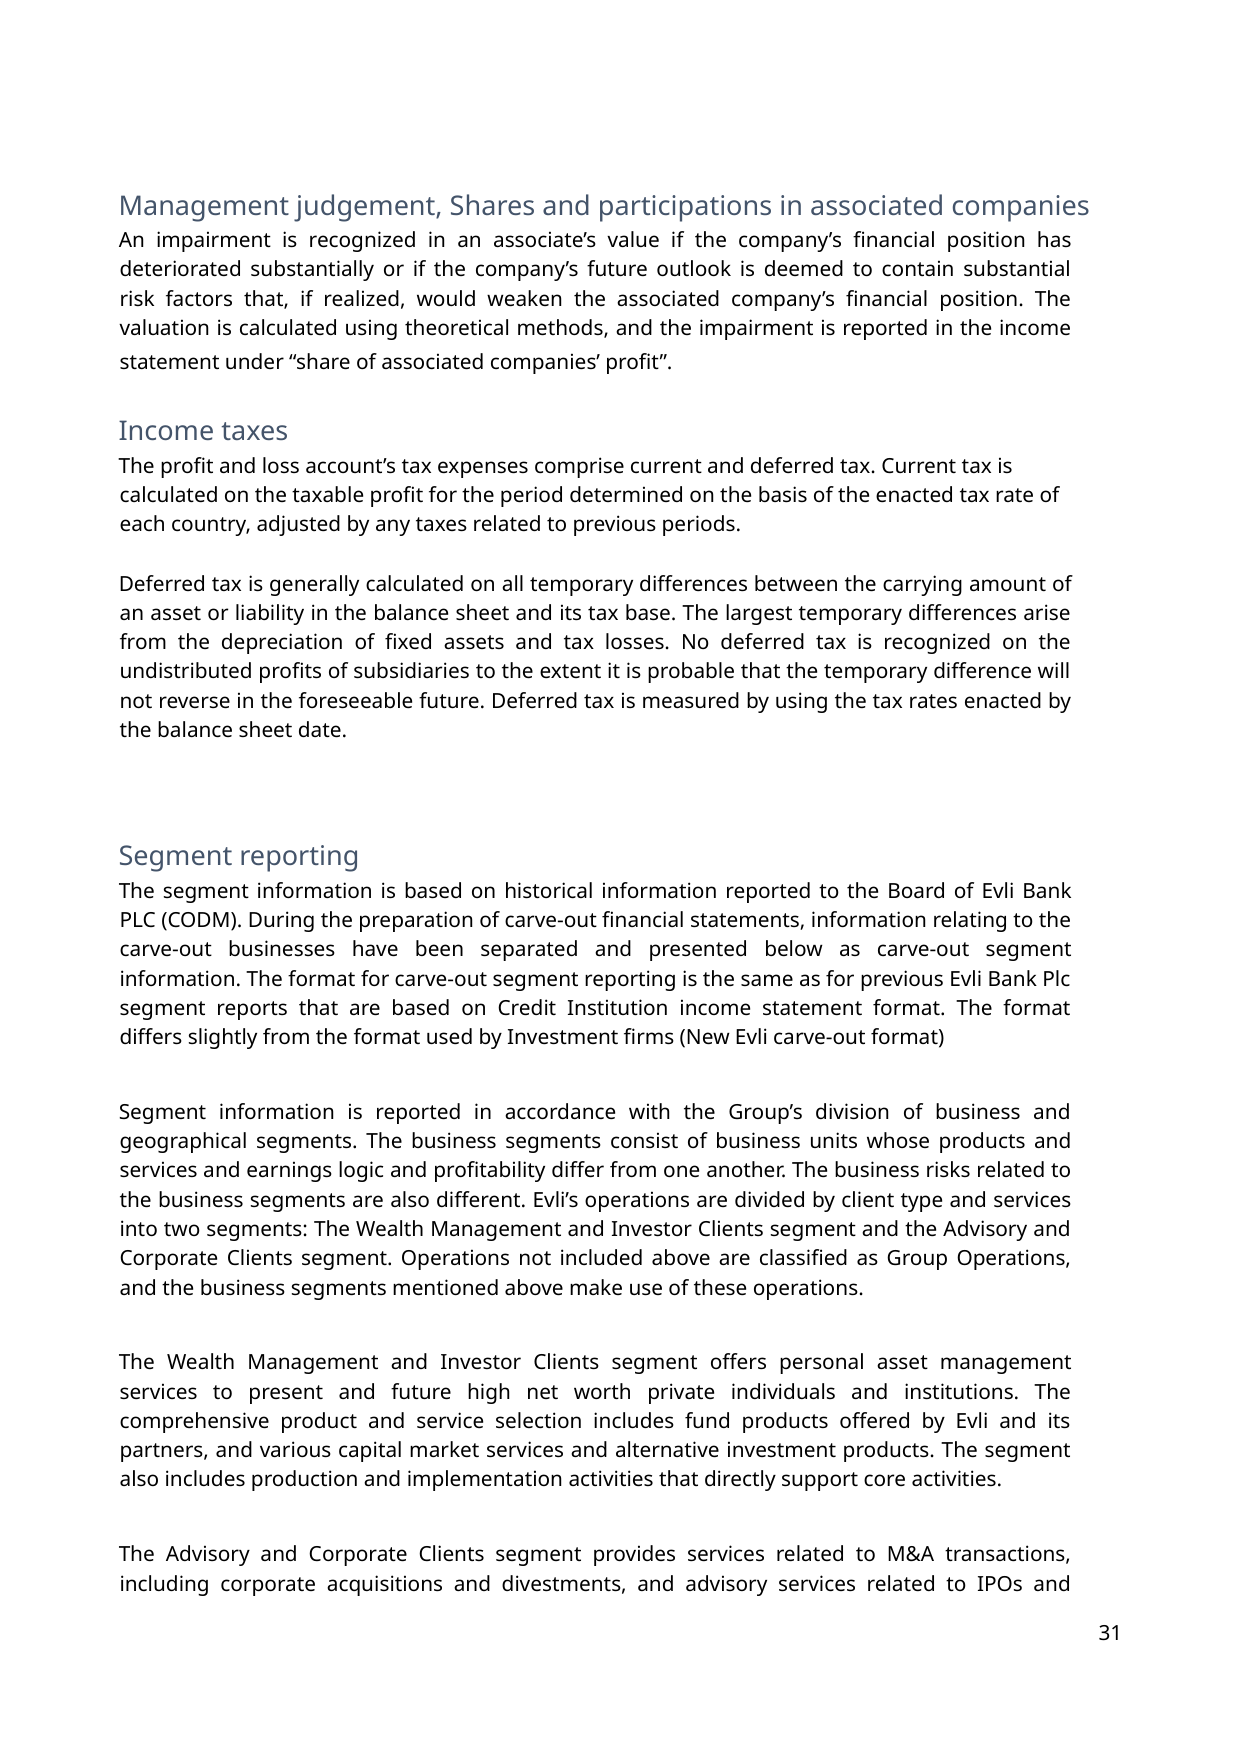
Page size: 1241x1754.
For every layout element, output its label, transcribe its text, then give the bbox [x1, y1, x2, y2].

subtitle Management judgement, Shares and participations in associated companies [118, 186, 1121, 223]
text The Wealth Management and Investor Clients segment offers personal asset management services to present and future high net worth private individuals and institutions. The comprehensive product and service selection includes fund products offered by Evli and its partners, and various capital market services and alternative investment products. The segment also includes production and implementation activities that directly support core activities. [118, 1347, 1072, 1493]
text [118, 1539, 1072, 1597]
text An impairment is recognized in an associate’s value if the company’s financial position has deteriorated substantially or if the company’s future outlook is deemed to contain substantial risk factors that, if realized, would weaken the associated company’s financial position. The valuation is calculated using theoretical methods, and the impairment is reported in the income statement under “share of associated companies’ profit”. [118, 225, 1072, 376]
text The profit and loss account’s tax expenses comprise current and deferred tax. Current tax is calculated on the taxable profit for the period determined on the basis of the enacted tax rate of each country, adjusted by any taxes related to previous periods. [118, 451, 1072, 537]
text Deferred tax is generally calculated on all temporary differences between the carrying amount of an asset or liability in the balance sheet and its tax base. The largest temporary differences arise from the depreciation of fixed assets and tax losses. No deferred tax is recognized on the undistributed profits of subsidiaries to the extent it is probable that the temporary difference will not reverse in the foreseeable future. Deferred tax is measured by using the tax rates enacted by the balance sheet date. [118, 569, 1072, 743]
text Segment information is reported in accordance with the Group’s division of business and geographical segments. The business segments consist of business units whose products and services and earnings logic and profitability differ from one another. The business risks related to the business segments are also different. Evli’s operations are divided by client type and services into two segments: The Wealth Management and Investor Clients segment and the Advisory and Corporate Clients segment. Operations not included above are classified as Group Operations, and the business segments mentioned above make use of these operations. [118, 1097, 1072, 1301]
text The segment information is based on historical information reported to the Board of Evli Bank PLC (CODM). During the preparation of carve-out financial statements, information relating to the carve-out businesses have been separated and presented below as carve-out segment information. The format for carve-out segment reporting is the same as for previous Evli Bank Plc segment reports that are based on Credit Institution income statement format. The format differs slightly from the format used by Investment firms (New Evli carve-out format) [118, 876, 1072, 1051]
subtitle Segment reporting [118, 837, 1121, 874]
subtitle Income taxes [118, 412, 1121, 449]
